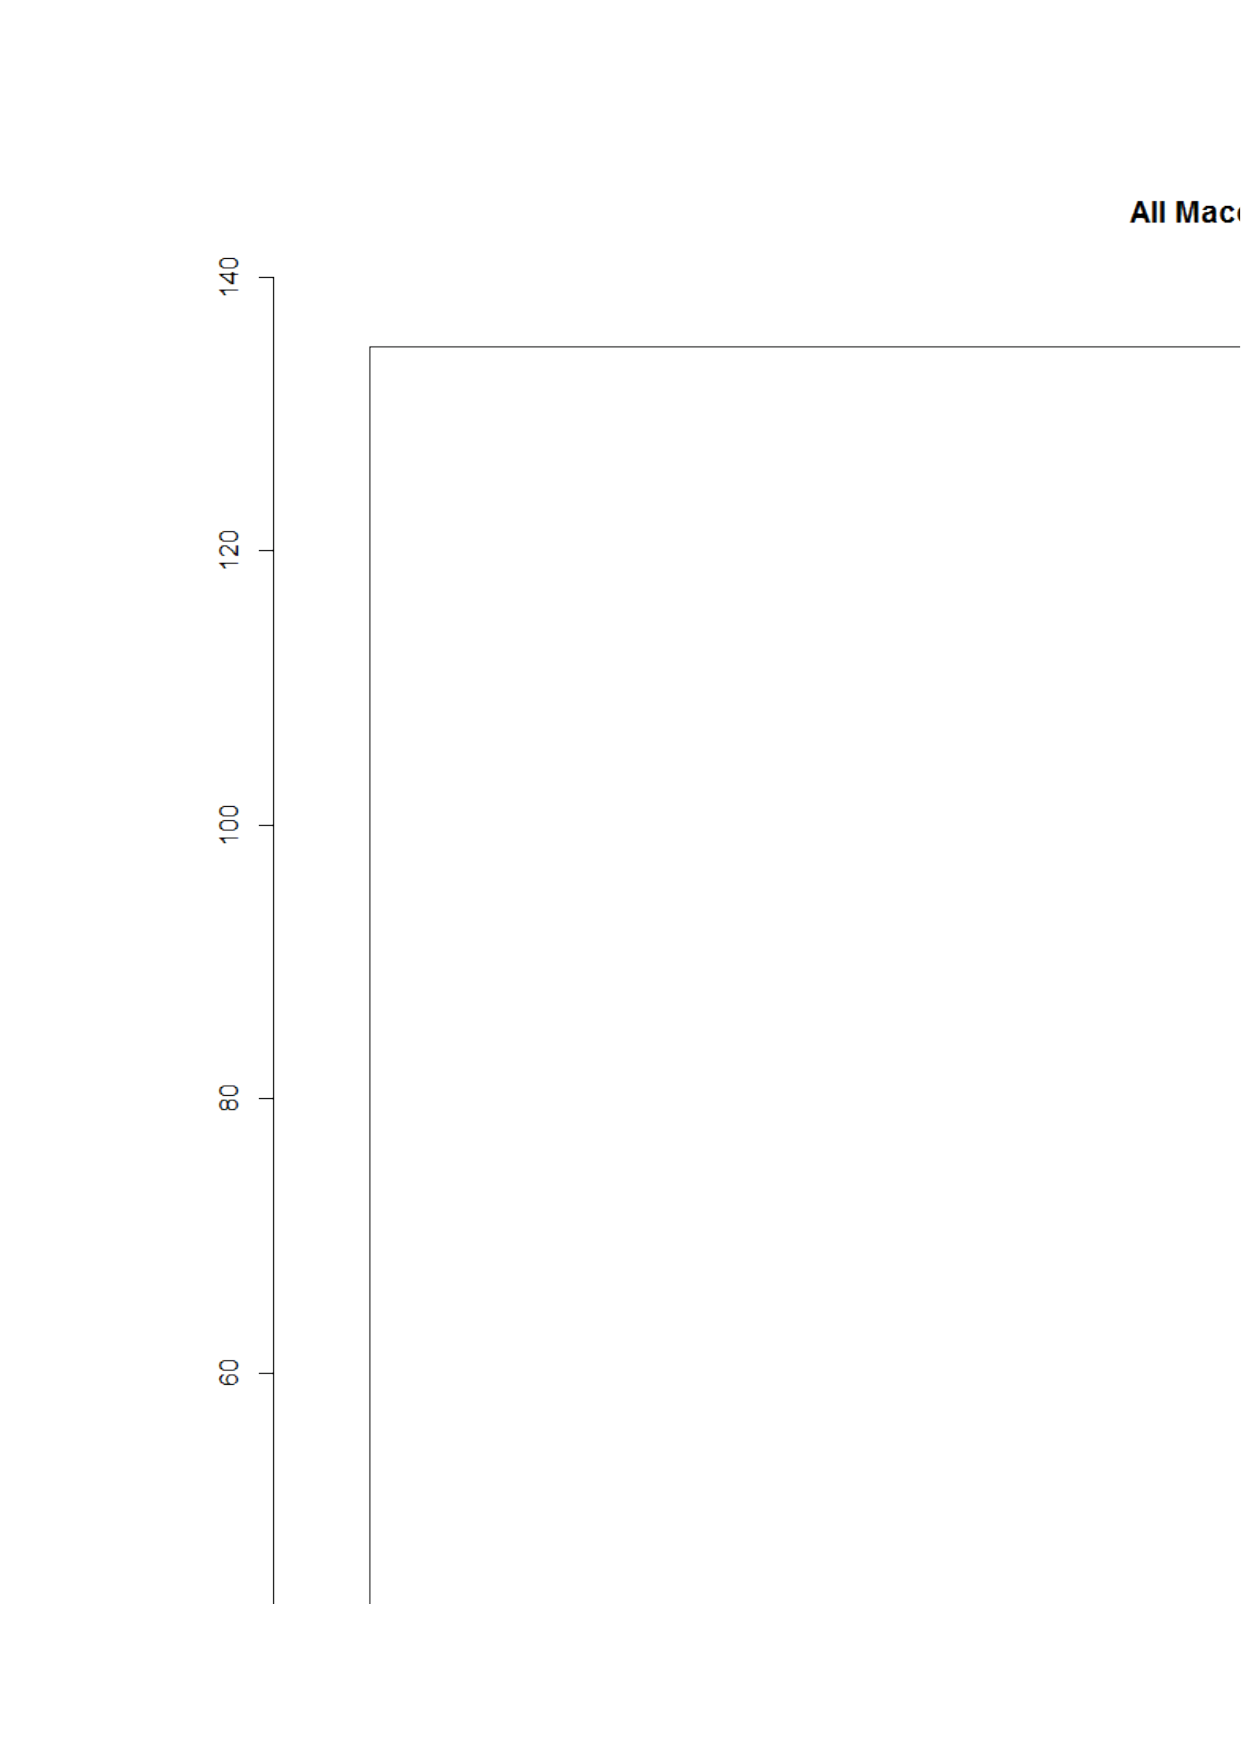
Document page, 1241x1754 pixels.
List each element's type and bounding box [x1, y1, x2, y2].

picture [150, 150, 1241, 1604]
